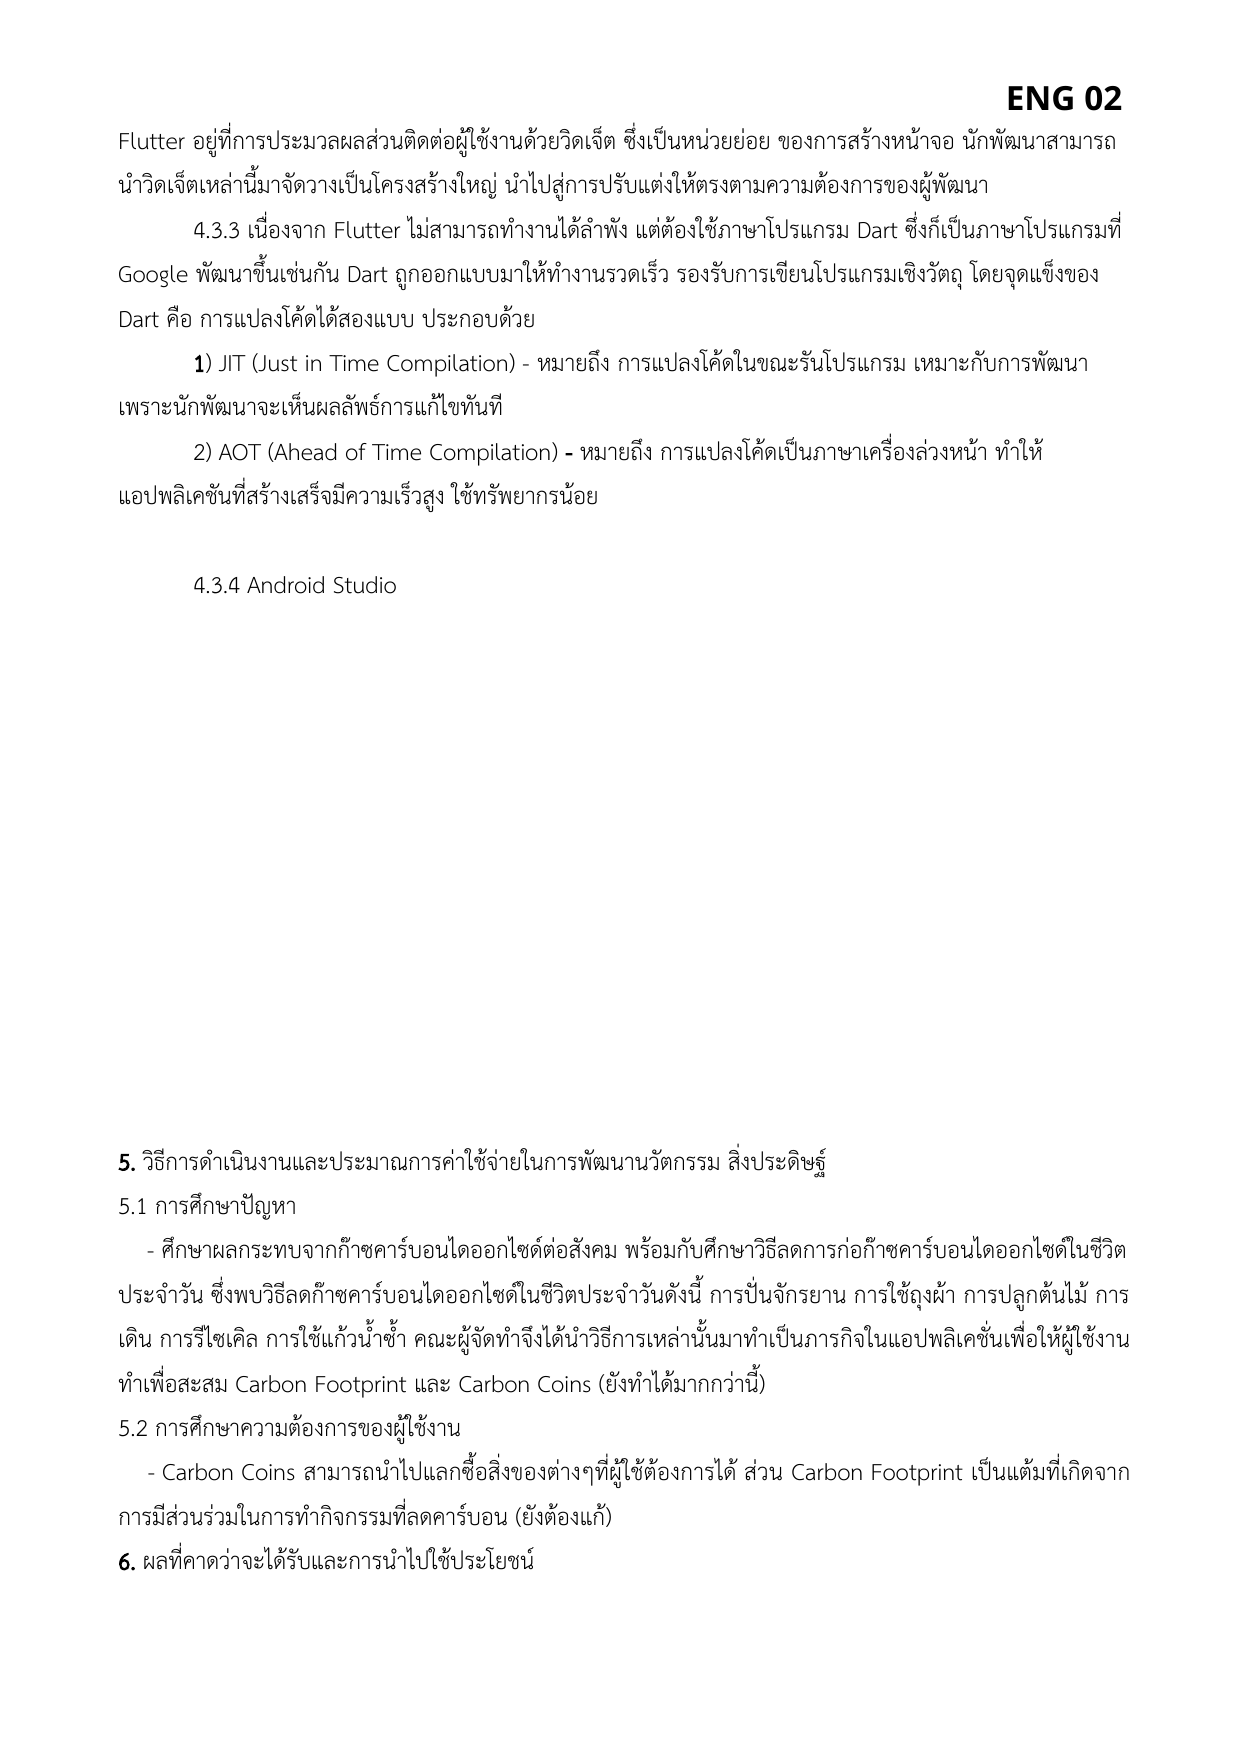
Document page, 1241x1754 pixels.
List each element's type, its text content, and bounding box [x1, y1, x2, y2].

text 5.1 การศึกษาปัญหา [118, 1185, 1131, 1230]
text 4.3.4 Android Studio [118, 564, 1122, 608]
text 5.2 การศึกษาความต้องการของผู้ใช้งาน [118, 1407, 1131, 1452]
text 2) AOT (Ahead of Time Compilation) - หมายถึง การแปลงโค้ดเป็นภาษาเครื่องล่วงหน้า ทำให้แอปพลิเคชันที่สร้างเสร็จมีความเร็วสูง ใช้ทรัพยากรน้อย [118, 431, 1122, 520]
text 5. วิธีการดำเนินงานและประมาณการค่าใช้จ่ายในการพัฒนานวัตกรรม สิ่งประดิษฐ์ [118, 1141, 1122, 1185]
text - Carbon Coins สามารถนำไปแลกซื้อสิ่งของต่างๆที่ผู้ใช้ต้องการได้ ส่วน Carbon Footprint เป็นแต้มที่เกิดจากการมีส่วนร่วมในการทำกิจกรรมที่ลดคาร์บอน (ยังต้องแก้) [118, 1452, 1131, 1540]
text - ศึกษาผลกระทบจากก๊าซคาร์บอนไดออกไซด์ต่อสังคม พร้อมกับศึกษาวิธีลดการก่อก๊าซคาร์บอนไดออกไซด์ในชีวิตประจำวัน ซึ่งพบวิธีลดก๊าซคาร์บอนไดออกไซด์ในชีวิตประจำวันดังนี้ การปั่นจักรยาน การใช้ถุงผ้า การปลูกต้นไม้ การเดิน การรีไซเคิล การใช้แก้วน้ำซ้ำ คณะผู้จัดทำจึงได้นำวิธีการเหล่านั้นมาทำเป็นภารกิจในแอปพลิเคชั่นเพื่อให้ผู้ใช้งานทำเพื่อสะสม Carbon Footprint และ Carbon Coins (ยังทำได้มากกว่านี้) [118, 1230, 1131, 1407]
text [118, 120, 1122, 209]
text 4.3.3 เนื่องจาก Flutter ไม่สามารถทำงานได้ลำพัง แต่ต้องใช้ภาษาโปรแกรม Dart ซึ่งก็เป็นภาษาโปรแกรมที่ Google พัฒนาขึ้นเช่นกัน Dart ถูกออกแบบมาให้ทำงานรวดเร็ว รองรับการเขียนโปรแกรมเชิงวัตถุ โดยจุดแข็งของ Dart คือ การแปลงโค้ดได้สองแบบ ประกอบด้วย [118, 209, 1122, 342]
text 1) JIT (Just in Time Compilation) - หมายถึง การแปลงโค้ดในขณะรันโปรแกรม เหมาะกับการพัฒนา เพราะนักพัฒนาจะเห็นผลลัพธ์การแก้ไขทันที [118, 342, 1122, 431]
text 6. ผลที่คาดว่าจะได้รับและการนำไปใช้ประโยชน์ [118, 1540, 1131, 1585]
